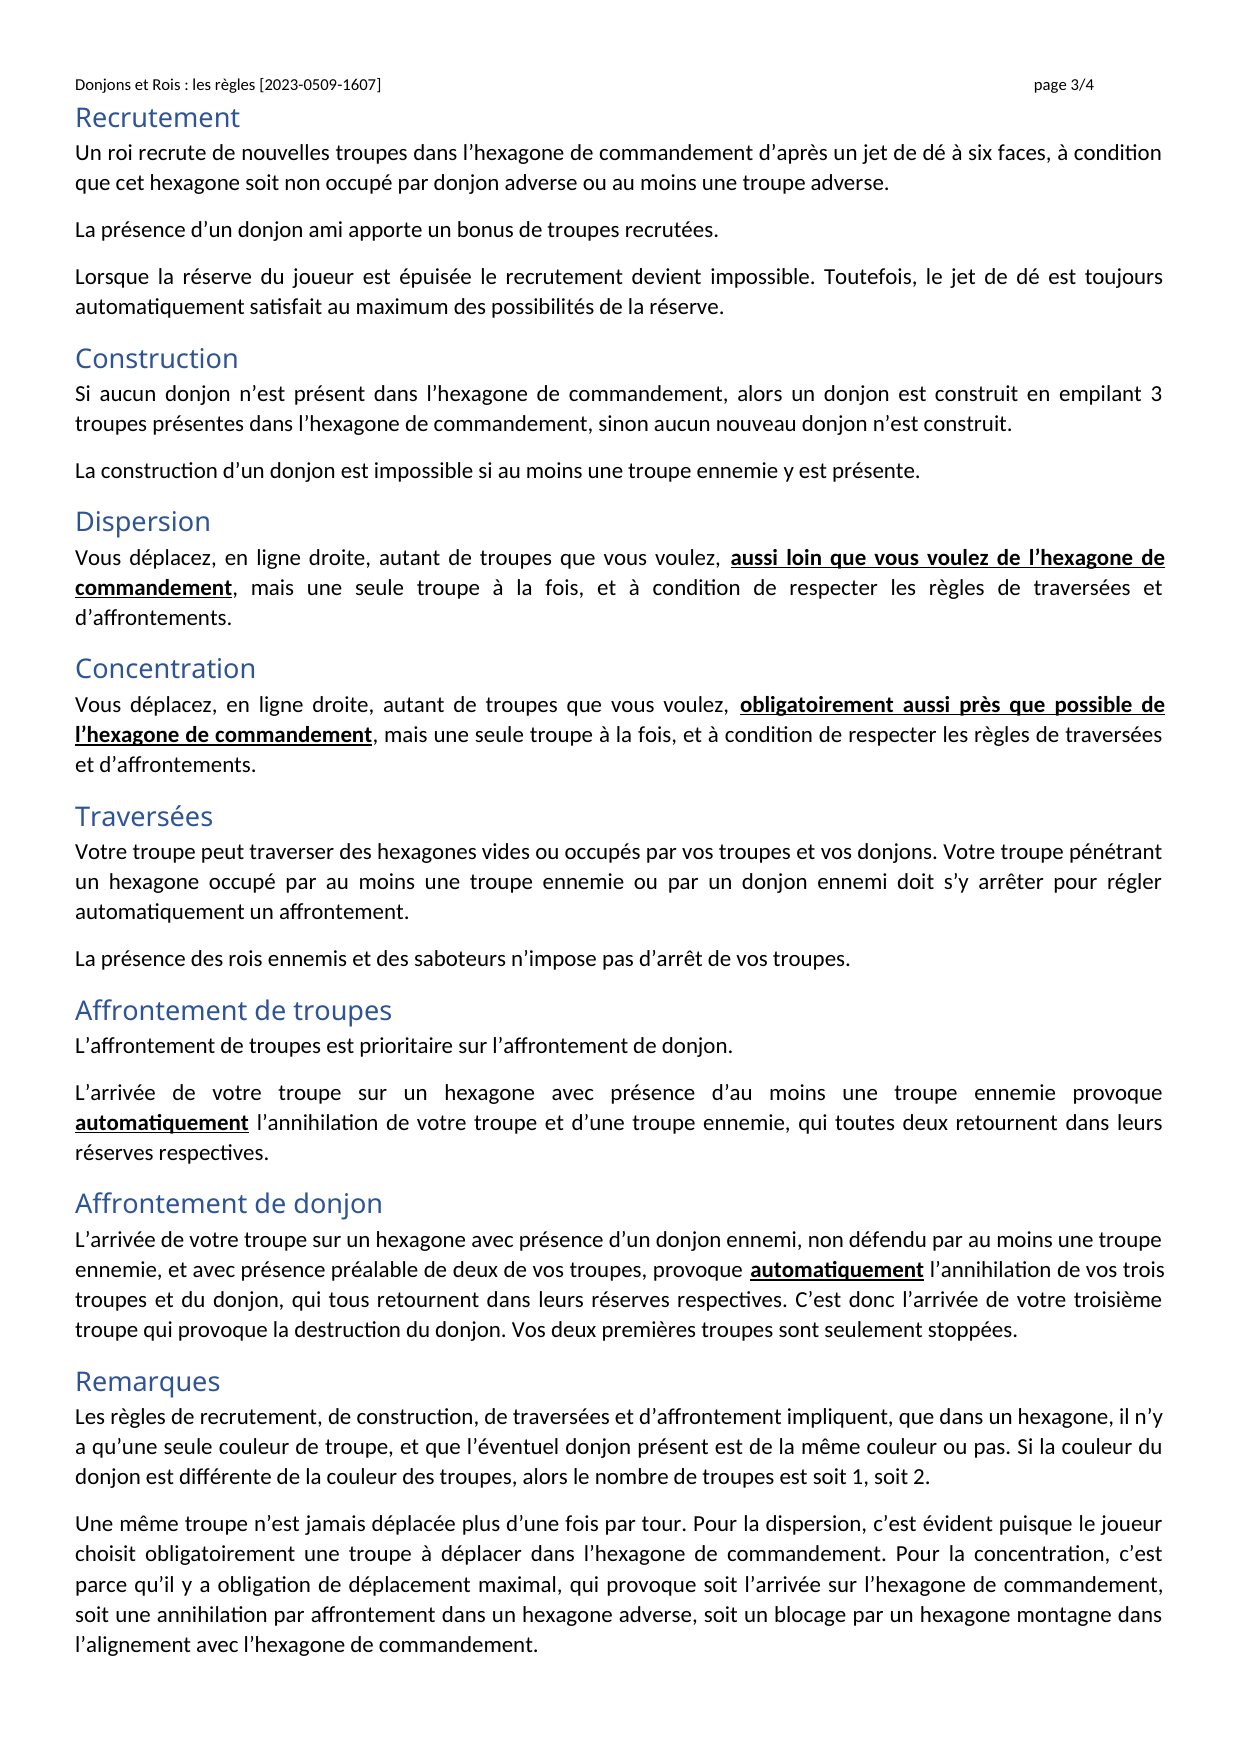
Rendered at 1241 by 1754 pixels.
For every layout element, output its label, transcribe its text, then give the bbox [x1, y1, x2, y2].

text La présence d’un donjon ami apporte un bonus de troupes recrutées. [75, 215, 1165, 243]
text Une même troupe n’est jamais déplacée plus d’une fois par tour. Pour la dispersion, c’est évident puisque le joueur choisit obligatoirement une troupe à déplacer dans l’hexagone de commandement. Pour la concentration, c’est parce qu’il y a obligation de déplacement maximal, qui provoque soit l’arrivée sur l’hexagone de commandement, soit une annihilation par affrontement dans un hexagone adverse, soit un blocage par un hexagone montagne dans l’alignement avec l’hexagone de commandement. [75, 1509, 1165, 1658]
subtitle Affrontement de troupes [75, 991, 1165, 1028]
text La présence des rois ennemis et des saboteurs n’impose pas d’arrêt de vos troupes. [75, 944, 1165, 972]
subtitle Recrutement [75, 98, 1165, 135]
text Votre troupe peut traverser des hexagones vides ou occupés par vos troupes et vos donjons. Votre troupe pénétrant un hexagone occupé par au moins une troupe ennemie ou par un donjon ennemi doit s’y arrêter pour régler automatiquement un affrontement. [75, 837, 1165, 925]
text Les règles de recrutement, de construction, de traversées et d’affrontement impliquent, que dans un hexagone, il n’y a qu’une seule couleur de troupe, et que l’éventuel donjon présent est de la même couleur ou pas. Si la couleur du donjon est différente de la couleur des troupes, alors le nombre de troupes est soit 1, soit 2. [75, 1402, 1165, 1490]
subtitle Remarques [75, 1362, 1165, 1399]
text L’affrontement de troupes est prioritaire sur l’affrontement de donjon. [75, 1031, 1165, 1059]
text La construction d’un donjon est impossible si au moins une troupe ennemie y est présente. [75, 456, 1165, 484]
text Un roi recrute de nouvelles troupes dans l’hexagone de commandement d’après un jet de dé à six faces, à condition que cet hexagone soit non occupé par donjon adverse ou au moins une troupe adverse. [75, 138, 1165, 196]
subtitle Construction [75, 339, 1165, 376]
text Lorsque la réserve du joueur est épuisée le recrutement devient impossible. Toutefois, le jet de dé est toujours automatiquement satisfait au maximum des possibilités de la réserve. [75, 262, 1165, 320]
text L’arrivée de votre troupe sur un hexagone avec présence d’au moins une troupe ennemie provoque automatiquement l’annihilation de votre troupe et d’une troupe ennemie, qui toutes deux retournent dans leurs réserves respectives. [75, 1078, 1165, 1166]
text Vous déplacez, en ligne droite, autant de troupes que vous voulez, obligatoirement aussi près que possible de l’hexagone de commandement, mais une seule troupe à la fois, et à condition de respecter les règles de traversées et d’affrontements. [75, 690, 1165, 778]
subtitle Traversées [75, 797, 1165, 834]
text Si aucun donjon n’est présent dans l’hexagone de commandement, alors un donjon est construit en empilant 3 troupes présentes dans l’hexagone de commandement, sinon aucun nouveau donjon n’est construit. [75, 379, 1165, 437]
subtitle Concentration [75, 650, 1165, 687]
text Vous déplacez, en ligne droite, autant de troupes que vous voulez, aussi loin que vous voulez de l’hexagone de commandement, mais une seule troupe à la fois, et à condition de respecter les règles de traversées et d’affrontements. [75, 543, 1165, 631]
text L’arrivée de votre troupe sur un hexagone avec présence d’un donjon ennemi, non défendu par au moins une troupe ennemie, et avec présence préalable de deux de vos troupes, provoque automatiquement l’annihilation de vos trois troupes et du donjon, qui tous retournent dans leurs réserves respectives. C’est donc l’arrivée de votre troisième troupe qui provoque la destruction du donjon. Vos deux premières troupes sont seulement stoppées. [75, 1225, 1165, 1343]
subtitle Dispersion [75, 503, 1165, 540]
subtitle Affrontement de donjon [75, 1185, 1165, 1222]
